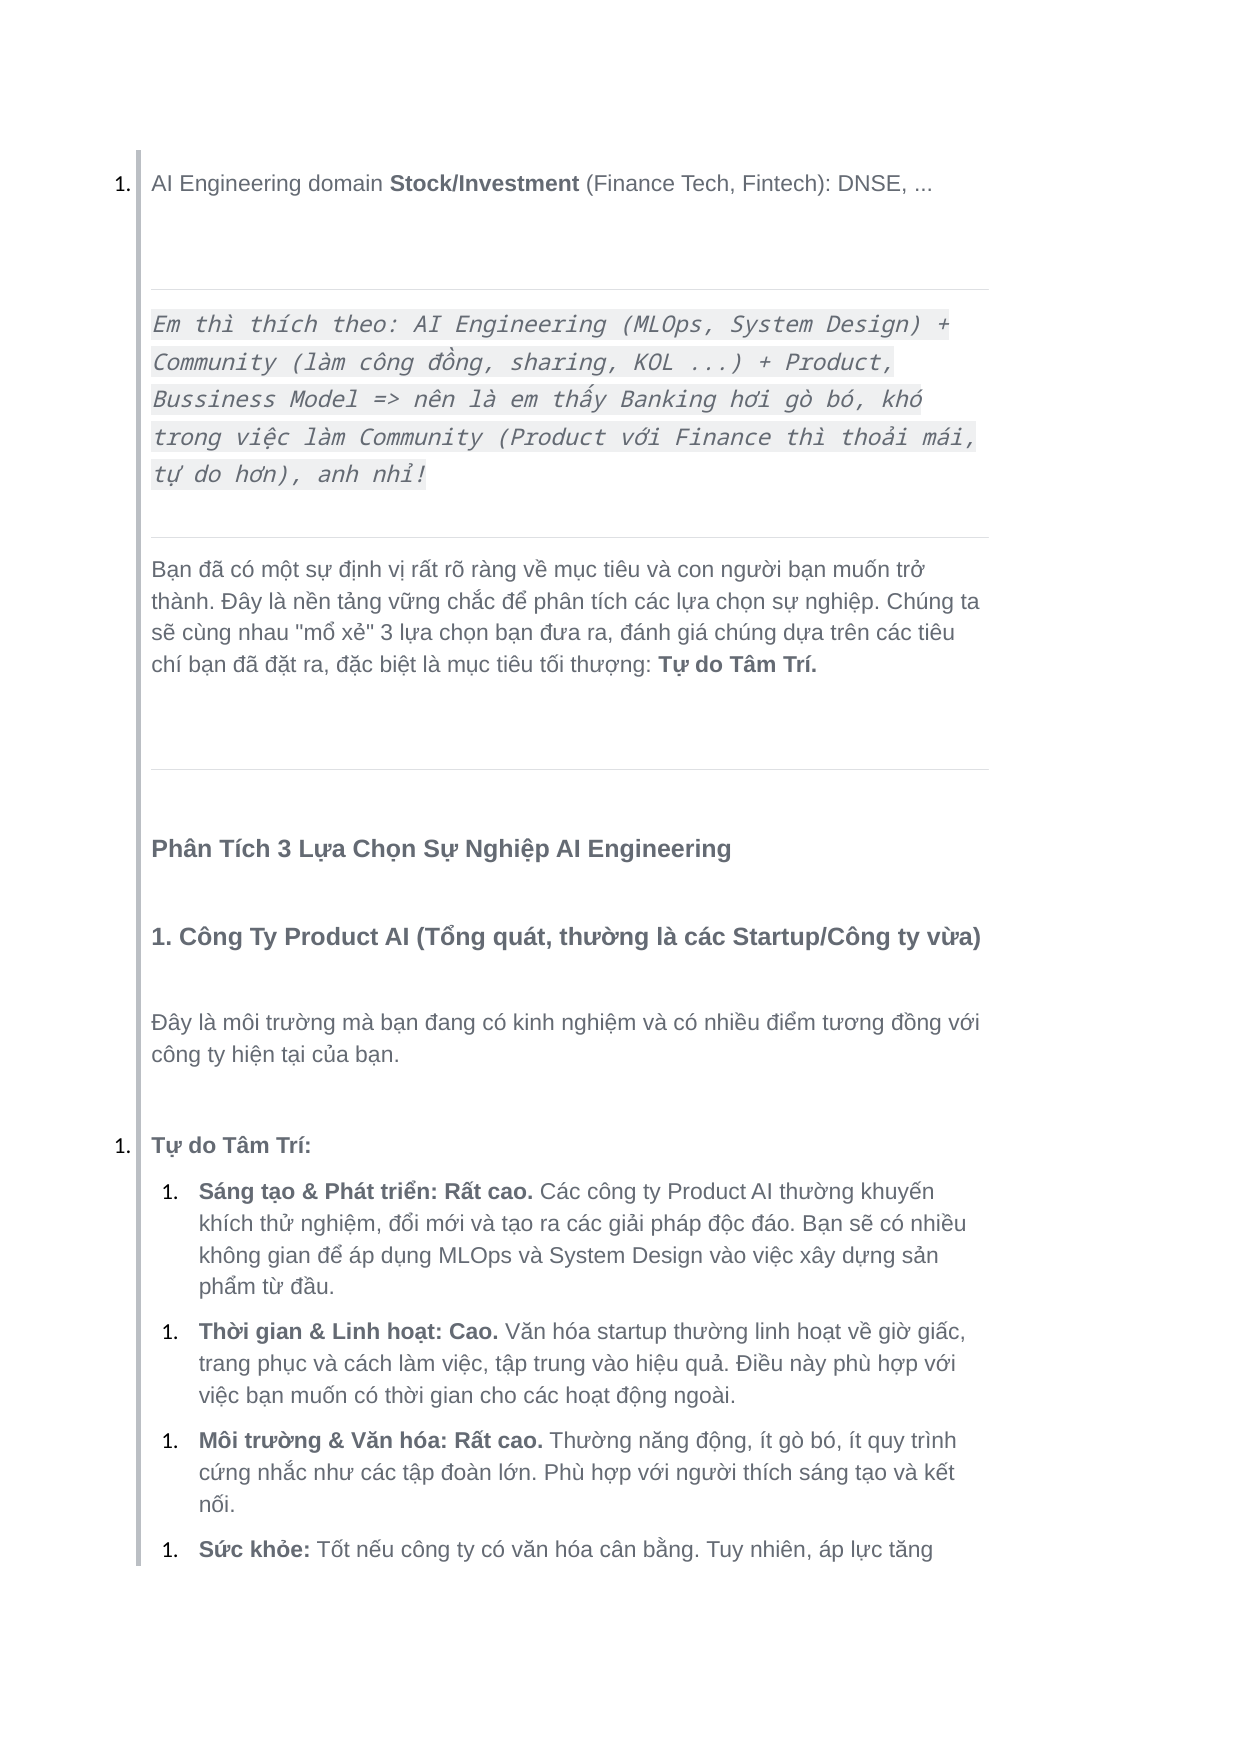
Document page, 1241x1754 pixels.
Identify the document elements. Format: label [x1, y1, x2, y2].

table_header [141, 150, 1001, 1566]
